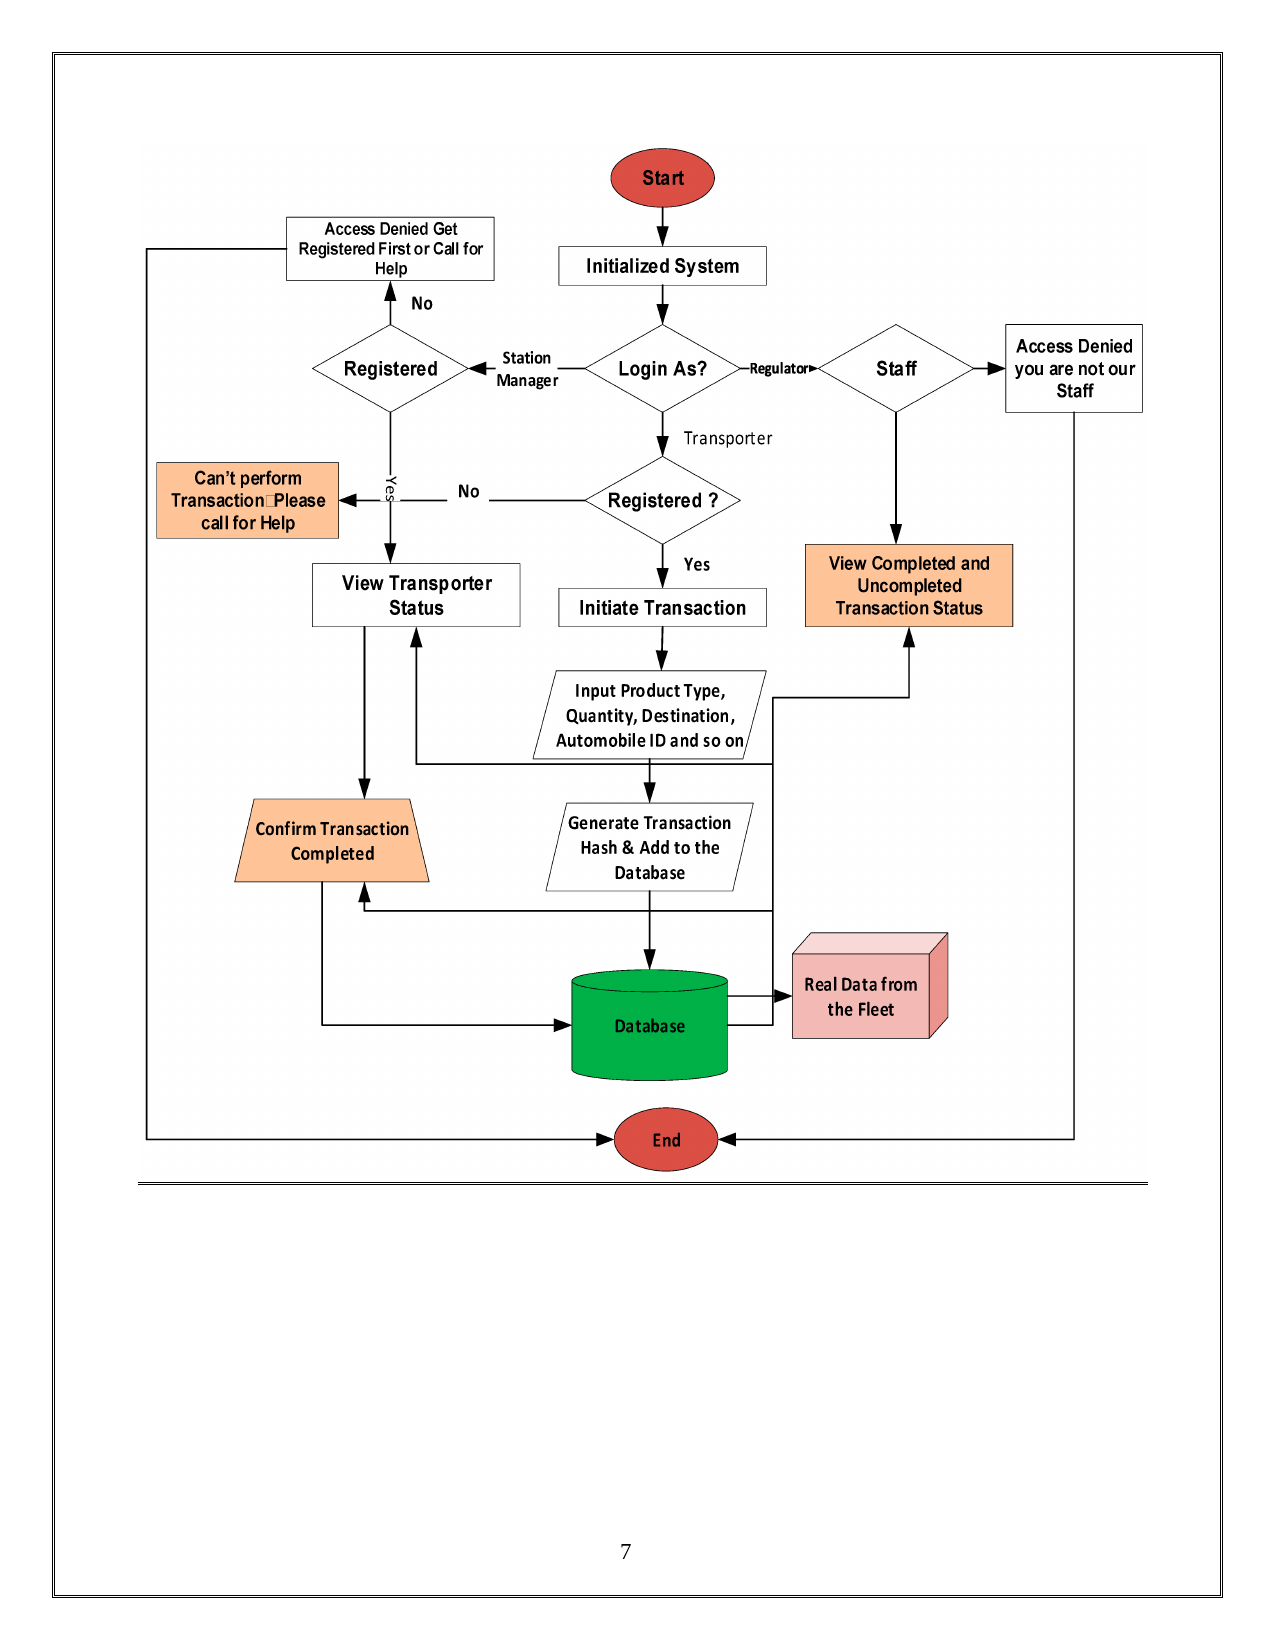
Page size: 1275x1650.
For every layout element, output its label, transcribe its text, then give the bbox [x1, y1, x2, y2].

picture [137, 143, 1148, 1177]
